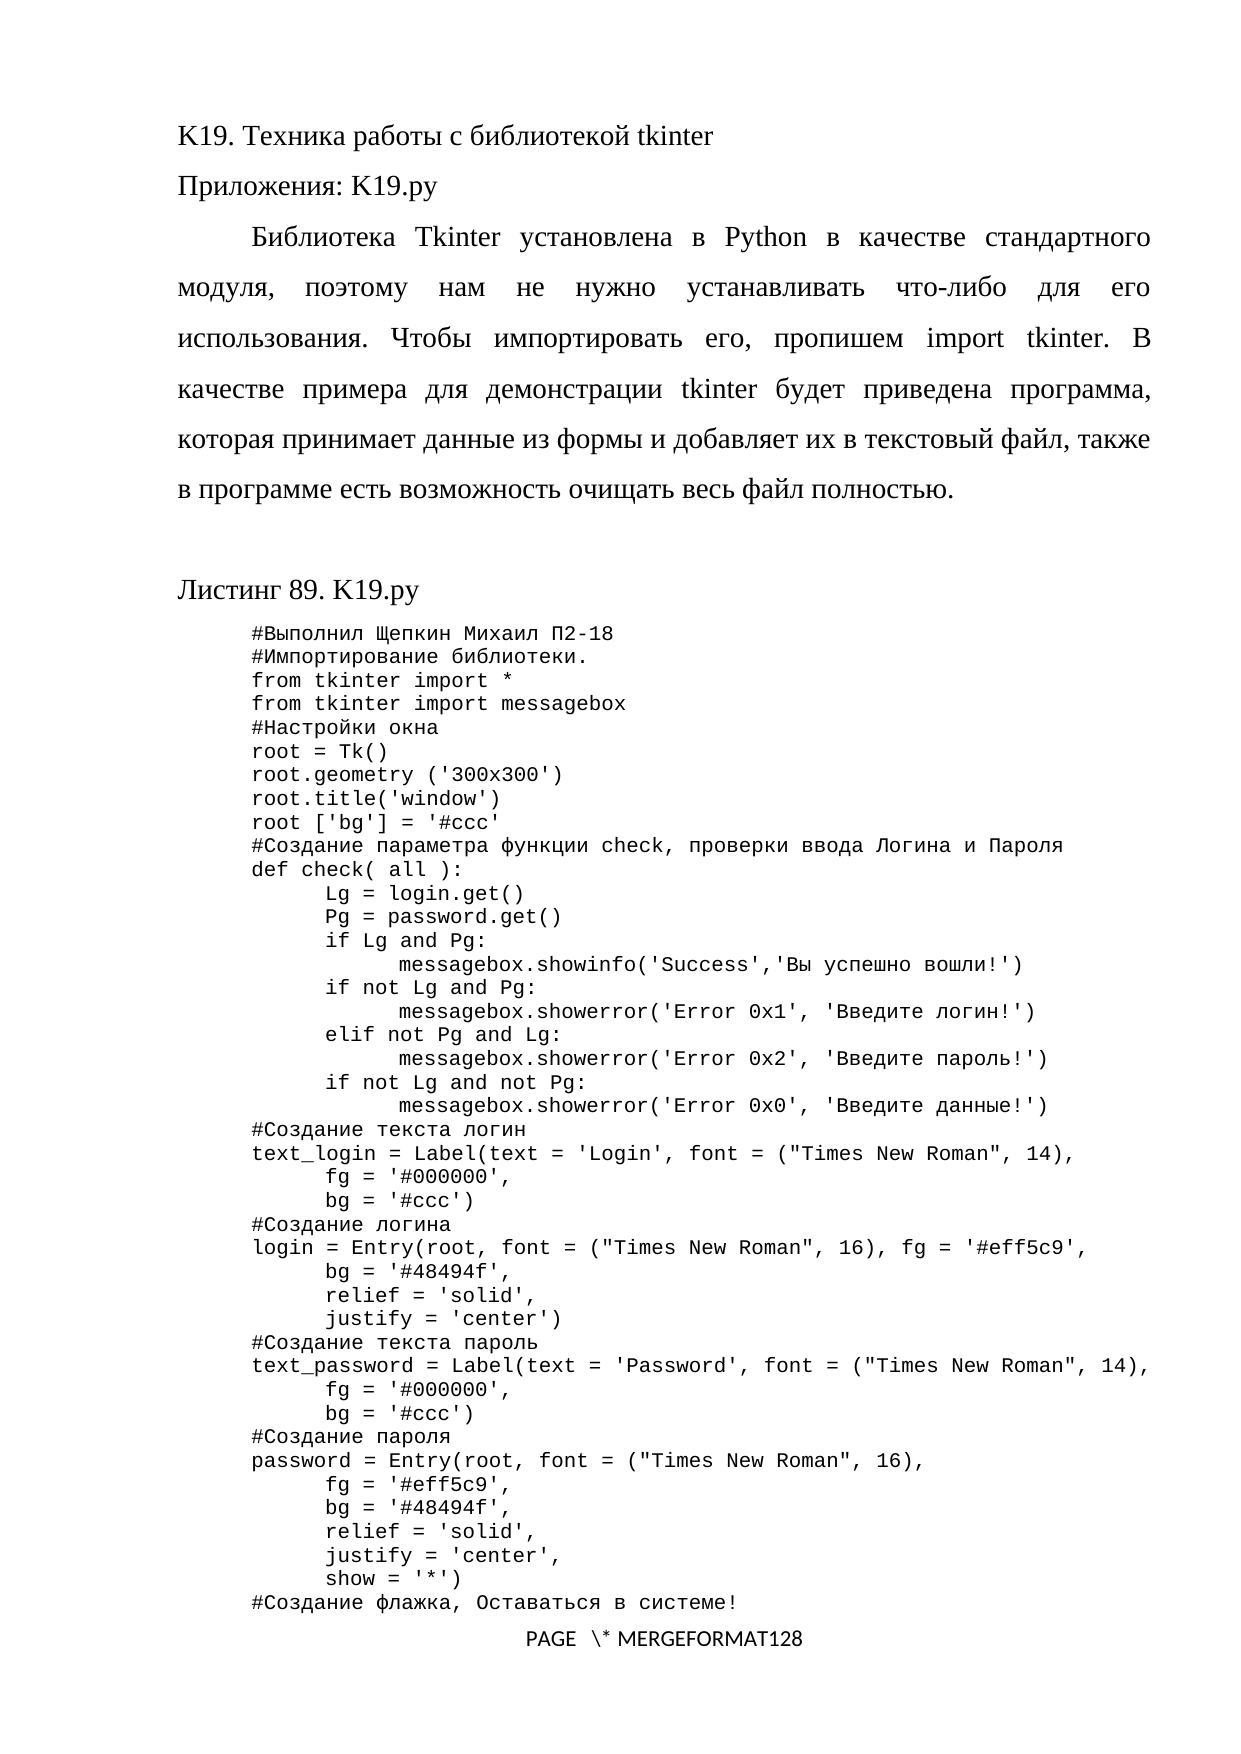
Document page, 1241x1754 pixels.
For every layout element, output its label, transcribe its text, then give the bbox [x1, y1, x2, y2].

text relief = 'solid', [177, 1284, 1152, 1308]
text #Импортирование библиотеки. [177, 646, 1152, 670]
text relief = 'solid', [177, 1521, 1152, 1545]
text if not Lg and Pg: [177, 977, 1152, 1001]
text password = Entry(root, font = ("Times New Roman", 16), [177, 1450, 1152, 1474]
text #Настройки окна [177, 717, 1152, 741]
text #Создание текста логин [177, 1119, 1152, 1143]
text bg = '#ccc') [177, 1403, 1152, 1426]
text fg = '#000000', [177, 1166, 1152, 1190]
text justify = 'center', [177, 1545, 1152, 1568]
text elif not Pg and Lg: [177, 1024, 1152, 1048]
text messagebox.showerror('Error 0x2', 'Введите пароль!') [177, 1048, 1152, 1072]
text Библиотека Tkinter установлена в Python в качестве стандартного модуля, поэтому нам не нужно устанавливать что-либо для его использования. Чтобы импортировать его, пропишем import tkinter. В качестве примера для демонстрации tkinter будет приведена программа, которая принимает данные из формы и добавляет их в текстовый файл, также в программе есть возможность очищать весь файл полностью. [177, 219, 1152, 505]
text messagebox.showerror('Error 0x0', 'Введите данные!') [177, 1095, 1152, 1119]
text bg = '#ccc') [177, 1190, 1152, 1214]
text Приложения: K19.py [177, 168, 1152, 202]
text def check( all ): [177, 859, 1152, 883]
text #Создание пароля [177, 1426, 1152, 1450]
text text_login = Label(text = 'Login', font = ("Times New Roman", 14), [177, 1143, 1152, 1166]
text Lg = login.get() [177, 883, 1152, 906]
text messagebox.showinfo('Success','Вы успешно вошли!') [177, 953, 1152, 977]
text show = '*') [177, 1568, 1152, 1592]
text from tkinter import messagebox [177, 693, 1152, 717]
text fg = '#000000', [177, 1379, 1152, 1403]
text #Создание текста пароль [177, 1332, 1152, 1356]
text if Lg and Pg: [177, 930, 1152, 953]
text Pg = password.get() [177, 906, 1152, 930]
text messagebox.showerror('Error 0x1', 'Введите логин!') [177, 1001, 1152, 1024]
text fg = '#eff5c9', [177, 1474, 1152, 1497]
text root.title('window') [177, 788, 1152, 812]
text #Создание логина [177, 1214, 1152, 1237]
text root ['bg'] = '#ccc' [177, 812, 1152, 835]
text #Создание флажка, Оставаться в системе! [177, 1592, 1152, 1616]
text login = Entry(root, font = ("Times New Roman", 16), fg = '#eff5c9', [177, 1237, 1152, 1261]
text #Выполнил Щепкин Михаил П2-18 [177, 622, 1152, 646]
text bg = '#48494f', [177, 1497, 1152, 1521]
text root = Tk() [177, 741, 1152, 764]
text Листинг 89. K19.py [177, 572, 1152, 606]
text #Создание параметра функции check, проверки ввода Логина и Пароля [177, 835, 1152, 859]
text root.geometry ('300x300') [177, 764, 1152, 788]
subtitle K19. Техника работы с библиотекой tkinter [177, 118, 1152, 152]
text bg = '#48494f', [177, 1261, 1152, 1284]
text from tkinter import * [177, 670, 1152, 693]
text if not Lg and not Pg: [177, 1072, 1152, 1095]
text justify = 'center') [177, 1308, 1152, 1332]
text text_password = Label(text = 'Password', font = ("Times New Roman", 14), [177, 1356, 1152, 1379]
